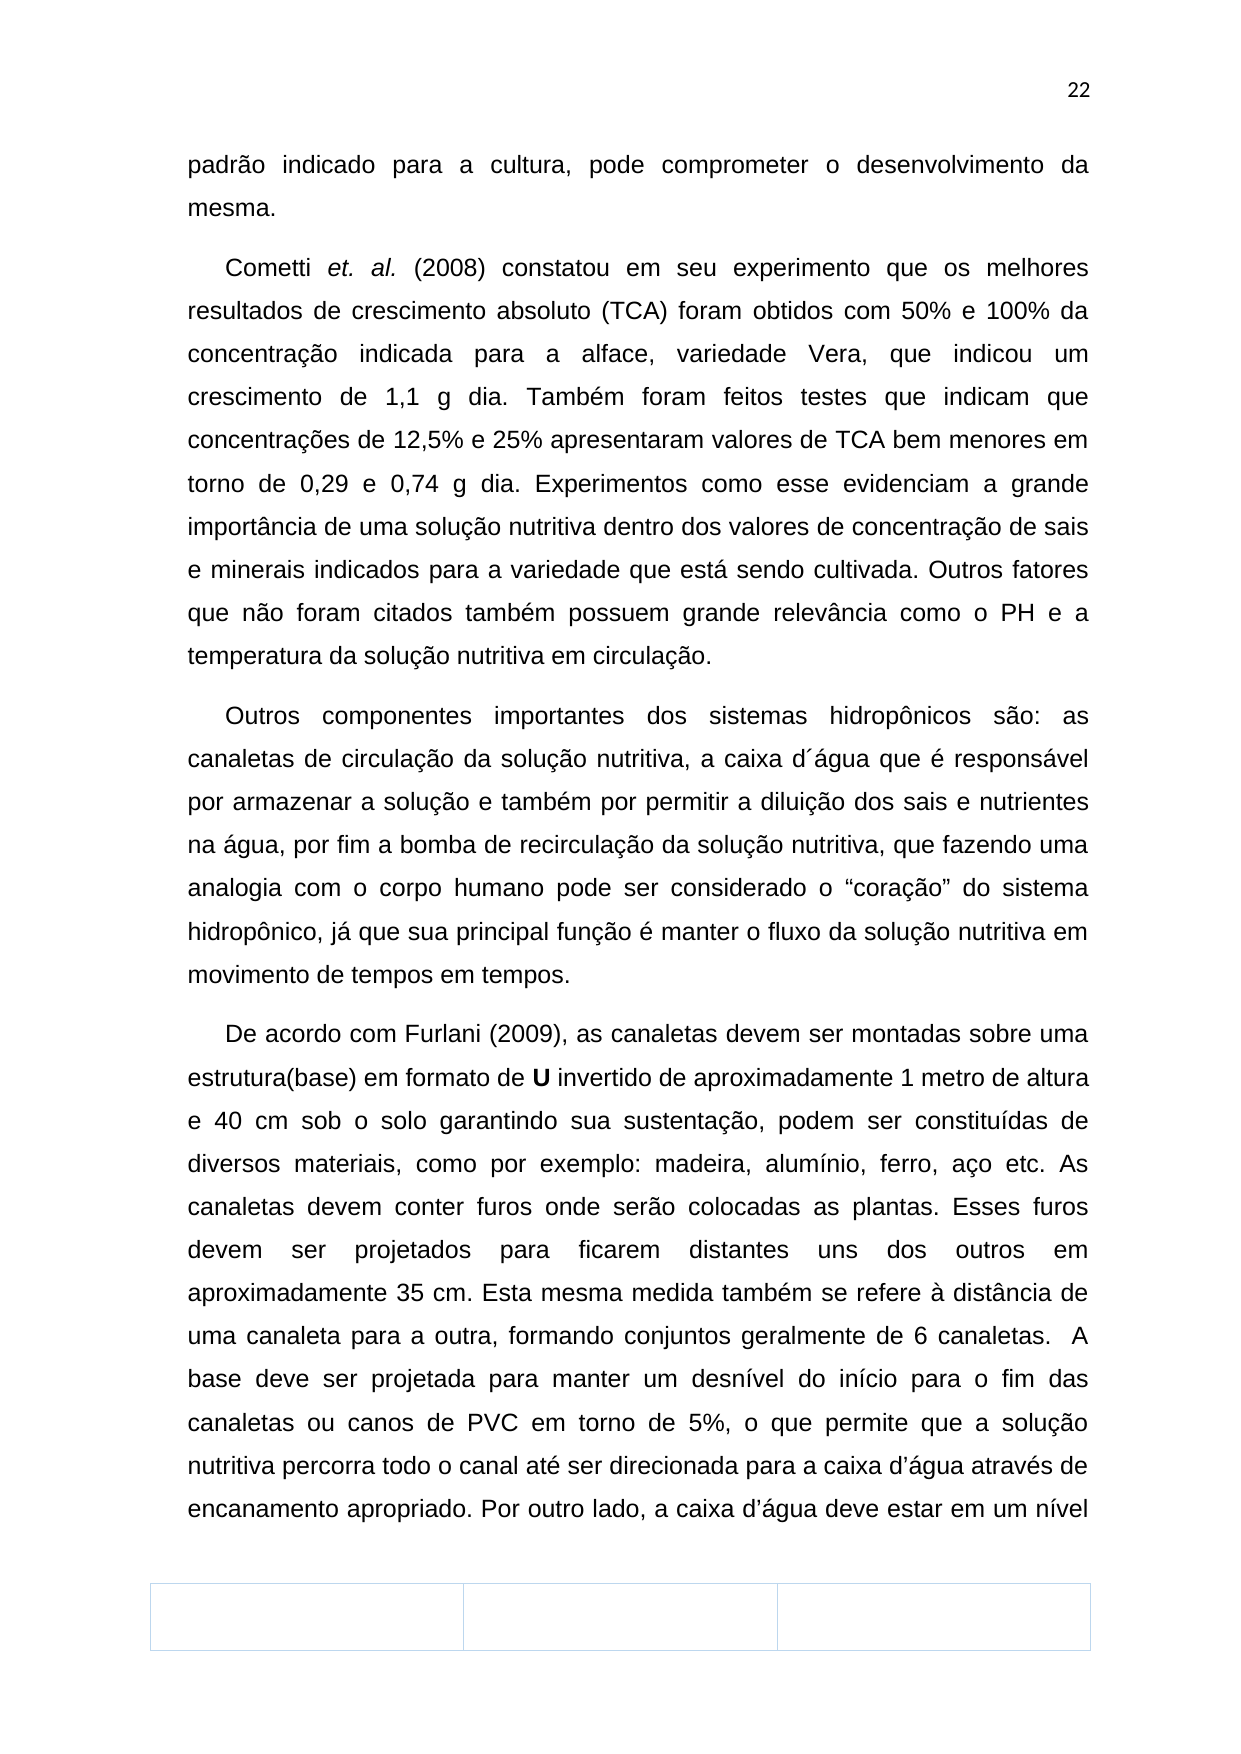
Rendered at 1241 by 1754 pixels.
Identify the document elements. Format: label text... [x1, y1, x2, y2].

text Cometti et. al. (2008) constatou em seu experimento que os melhores resultados de crescimento absoluto (TCA) foram obtidos com 50% e 100% da concentração indicada para a alface, variedade Vera, que indicou um crescimento de 1,1 g dia. Também foram feitos testes que indicam que concentrações de 12,5% e 25% apresentaram valores de TCA bem menores em torno de 0,29 e 0,74 g dia. Experimentos como esse evidenciam a grande importância de uma solução nutritiva dentro dos valores de concentração de sais e minerais indicados para a variedade que está sendo cultivada. Outros fatores que não foram citados também possuem grande relevância como o PH e a temperatura da solução nutritiva em circulação. [187, 253, 1090, 670]
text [187, 1019, 1090, 1522]
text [187, 150, 1090, 222]
text Outros componentes importantes dos sistemas hidropônicos são: as canaletas de circulação da solução nutritiva, a caixa d´água que é responsável por armazenar a solução e também por permitir a diluição dos sais e nutrientes na água, por fim a bomba de recirculação da solução nutritiva, que fazendo uma analogia com o corpo humano pode ser considerado o “coração” do sistema hidropônico, já que sua principal função é manter o fluxo da solução nutritiva em movimento de tempos em tempos. [187, 701, 1090, 988]
